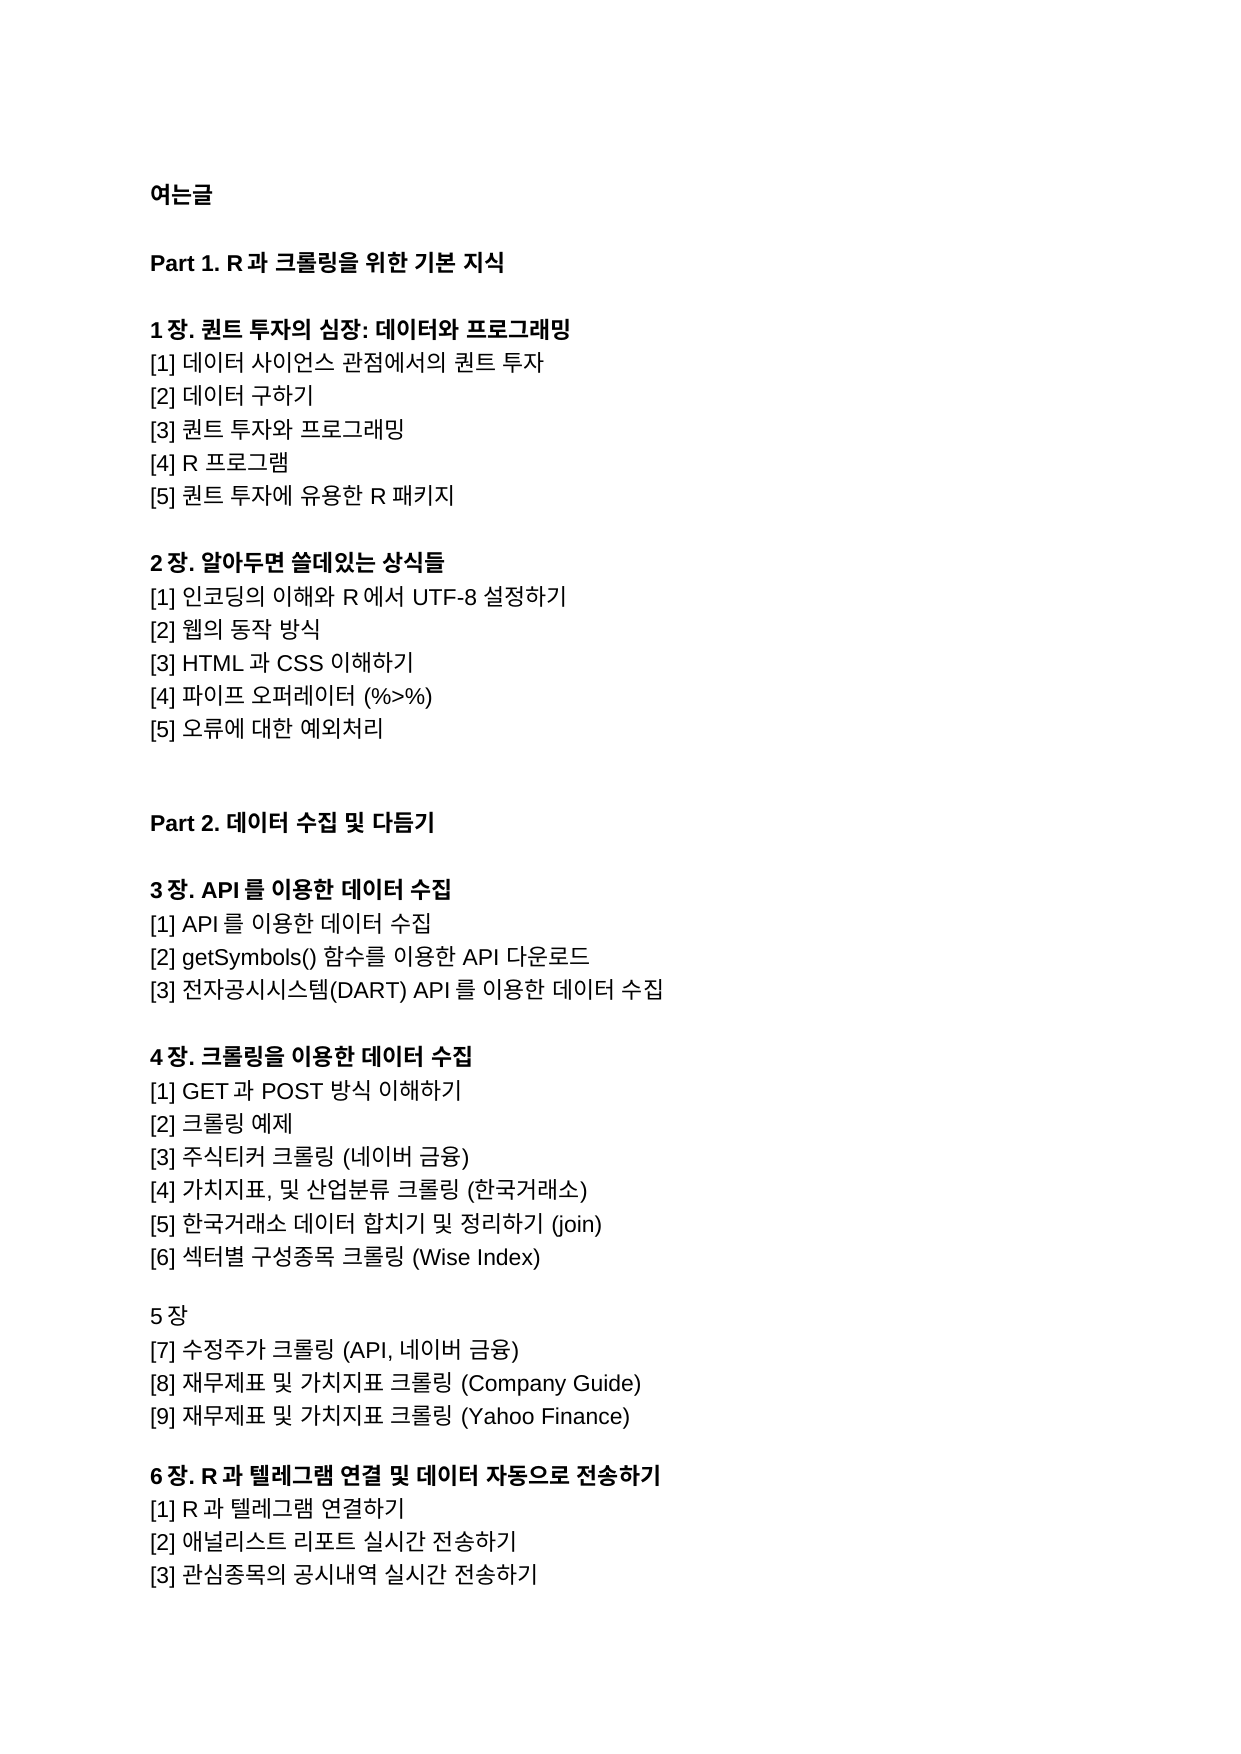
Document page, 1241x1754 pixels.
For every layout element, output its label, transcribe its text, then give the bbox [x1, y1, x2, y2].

text 6장. R과 텔레그램 연결 및 데이터 자동으로 전송하기 [150, 1457, 1090, 1491]
text [2] 크롤링 예제 [150, 1106, 1090, 1139]
text [7] 수정주가 크롤링 (API, 네이버 금융) [150, 1331, 1090, 1365]
text [3] HTML과 CSS 이해하기 [150, 645, 1090, 678]
text [1] GET과 POST 방식 이해하기 [150, 1072, 1090, 1106]
text 5장 [150, 1298, 1090, 1331]
text 2장. 알아두면 쓸데있는 상식들 [150, 545, 1090, 578]
text [2] 웹의 동작 방식 [150, 612, 1090, 645]
text [1] R과 텔레그램 연결하기 [150, 1491, 1090, 1524]
text [5] 한국거래소 데이터 합치기 및 정리하기 (join) [150, 1205, 1090, 1239]
text [2] getSymbols() 함수를 이용한 API 다운로드 [150, 939, 1090, 972]
text 3장. API를 이용한 데이터 수집 [150, 872, 1090, 906]
text [3] 관심종목의 공시내역 실시간 전송하기 [150, 1557, 1090, 1590]
text [8] 재무제표 및 가치지표 크롤링 (Company Guide) [150, 1365, 1090, 1398]
text [4] 가치지표, 및 산업분류 크롤링 (한국거래소) [150, 1172, 1090, 1205]
text [4] R 프로그램 [150, 445, 1090, 478]
text [3] 전자공시시스템(DART) API를 이용한 데이터 수집 [150, 972, 1090, 1005]
text [6] 섹터별 구성종목 크롤링 (Wise Index) [150, 1239, 1090, 1272]
text [1] 데이터 사이언스 관점에서의 퀀트 투자 [150, 345, 1090, 378]
text [1] 인코딩의 이해와 R에서 UTF-8 설정하기 [150, 578, 1090, 612]
text 4장. 크롤링을 이용한 데이터 수집 [150, 1039, 1090, 1072]
text [2] 데이터 구하기 [150, 378, 1090, 411]
text [3] 주식티커 크롤링 (네이버 금융) [150, 1139, 1090, 1172]
text Part 1. R과 크롤링을 위한 기본 지식 [150, 244, 1090, 278]
text [1] API를 이용한 데이터 수집 [150, 906, 1090, 939]
text [9] 재무제표 및 가치지표 크롤링 (Yahoo Finance) [150, 1398, 1090, 1431]
text 1장. 퀀트 투자의 심장: 데이터와 프로그래밍 [150, 312, 1090, 345]
text [2] 애널리스트 리포트 실시간 전송하기 [150, 1524, 1090, 1557]
text [5] 퀀트 투자에 유용한 R 패키지 [150, 478, 1090, 511]
text [4] 파이프 오퍼레이터 (%>%) [150, 678, 1090, 711]
text [5] 오류에 대한 예외처리 [150, 711, 1090, 744]
text Part 2. 데이터 수집 및 다듬기 [150, 805, 1090, 838]
text 여는글 [150, 177, 1090, 210]
text [3] 퀀트 투자와 프로그래밍 [150, 411, 1090, 445]
